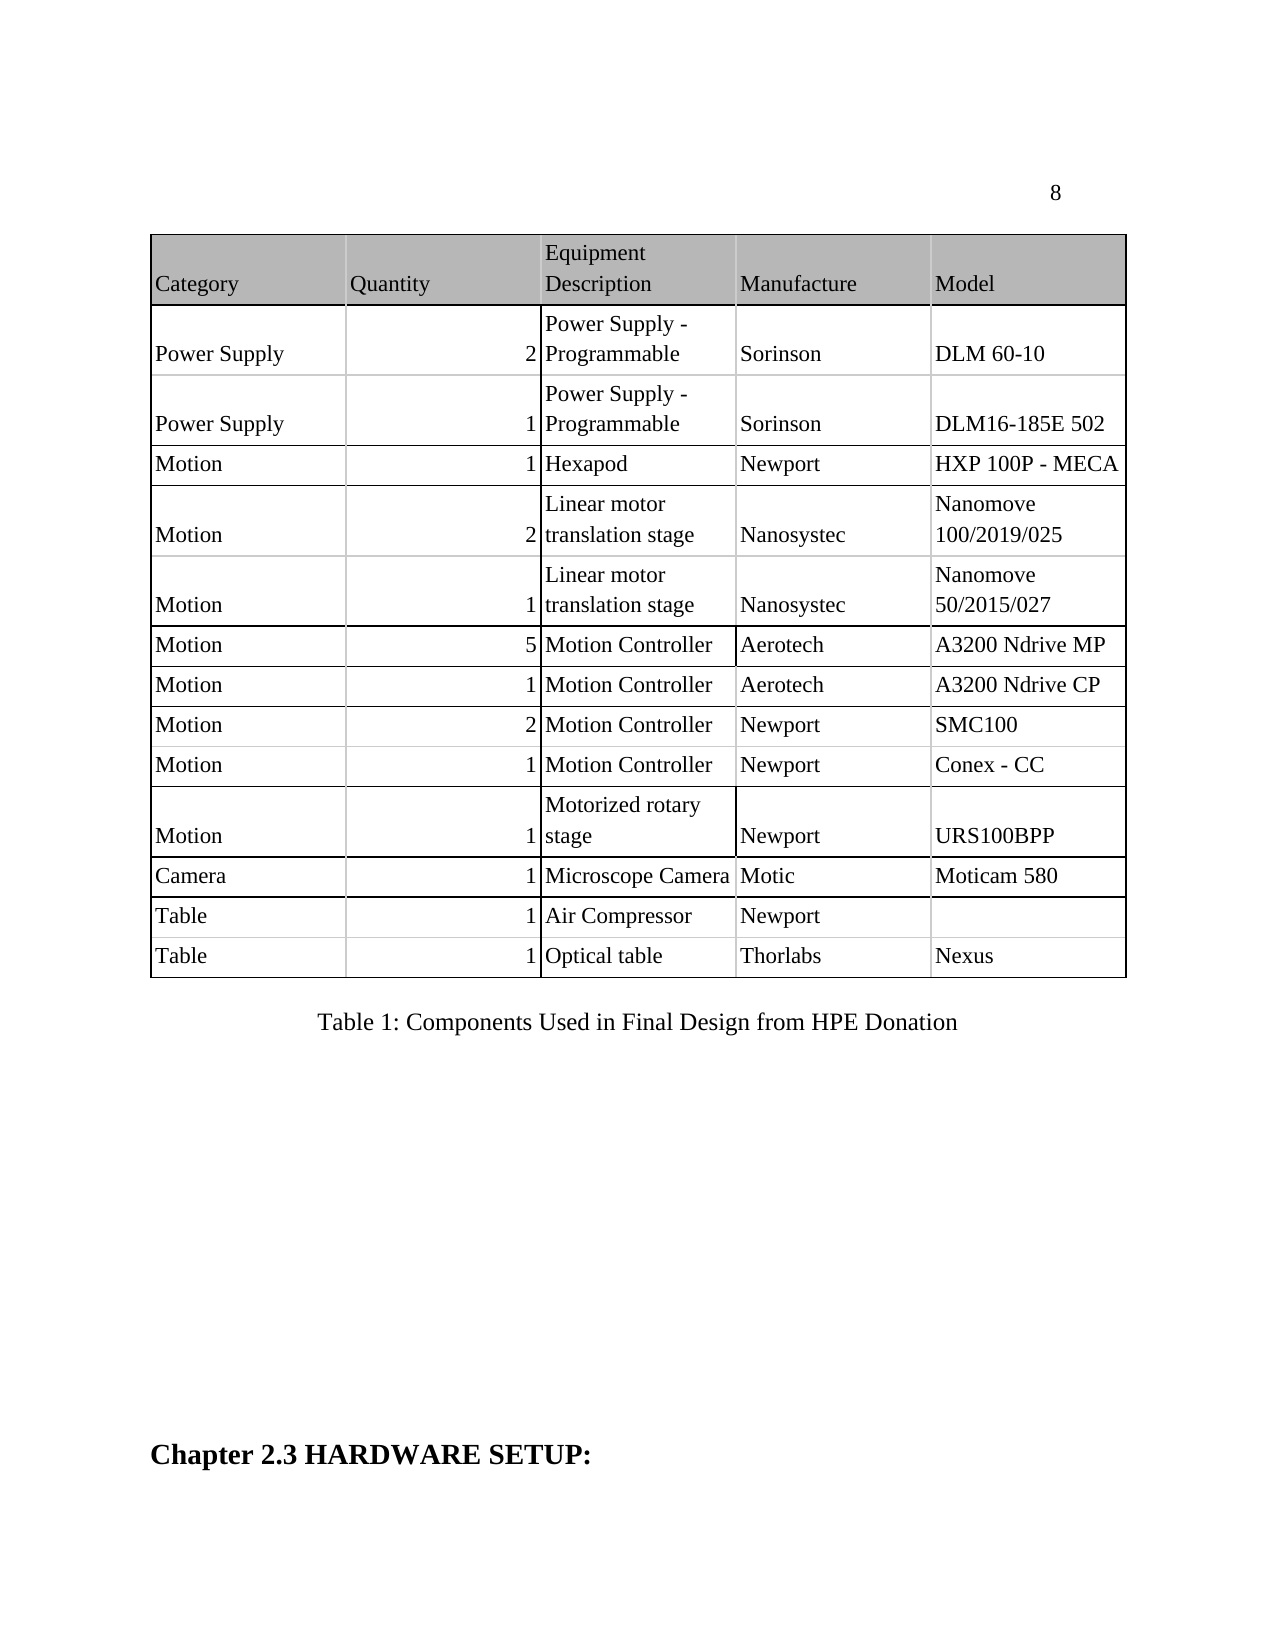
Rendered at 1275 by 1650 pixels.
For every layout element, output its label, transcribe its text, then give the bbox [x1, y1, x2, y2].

table_cell 1 [347, 557, 540, 625]
table_header Quantity [347, 235, 540, 304]
table_cell Power Supply - Programmable [542, 376, 735, 445]
table_cell Nanosystec [737, 557, 930, 625]
table_cell Table [152, 938, 345, 976]
table_header Category [152, 235, 345, 304]
table_cell Moticam 580 [932, 858, 1125, 896]
table_cell Linear motor translation stage [542, 557, 735, 625]
table_header Model [932, 235, 1125, 304]
table_cell A3200 Ndrive MP [932, 627, 1125, 666]
table_cell Motion Controller [542, 667, 735, 706]
table_cell URS100BPP [932, 787, 1125, 856]
table_header Equipment Description [542, 235, 735, 304]
table_cell [932, 898, 1125, 936]
table_cell SMC100 [932, 707, 1125, 746]
table_cell Power Supply - Programmable [542, 306, 735, 374]
table_cell 1 [347, 938, 540, 976]
table_cell Motion Controller [542, 707, 735, 746]
table_cell A3200 Ndrive CP [932, 667, 1125, 706]
table_cell Microscope Camera [542, 858, 735, 896]
table_cell 5 [347, 627, 540, 666]
table_cell Nanomove 50/2015/027 [932, 557, 1125, 625]
table_cell Newport [737, 787, 930, 856]
table_cell 1 [347, 787, 540, 856]
table_cell Conex - CC [932, 747, 1125, 786]
table_cell Motion [152, 486, 345, 555]
table_cell Motion Controller [542, 747, 735, 786]
table_cell Motic [737, 858, 930, 896]
table_cell Nexus [932, 938, 1125, 976]
table_cell Motorized rotary stage [542, 787, 735, 856]
table_cell Power Supply [152, 306, 345, 374]
table_cell Newport [737, 898, 930, 936]
text Chapter 2.3 HARDWARE SETUP: [150, 1437, 1125, 1471]
text Table 1: Components Used in Final Design from HPE Donation [150, 1007, 1125, 1035]
table_cell Motion [152, 707, 345, 746]
table_cell 2 [347, 707, 540, 746]
table_cell Table [152, 898, 345, 936]
table_cell Motion [152, 667, 345, 706]
table_cell 1 [347, 667, 540, 706]
table_cell Motion [152, 787, 345, 856]
table_cell Motion [152, 557, 345, 625]
table_cell DLM 60-10 [932, 306, 1125, 374]
table_cell HXP 100P - MECA [932, 446, 1125, 485]
table_cell 2 [347, 306, 540, 374]
table_cell Newport [737, 446, 930, 485]
table_cell 1 [347, 898, 540, 936]
table_cell Nanomove 100/2019/025 [932, 486, 1125, 555]
table_cell Linear motor translation stage [542, 486, 735, 555]
table_cell Air Compressor [542, 898, 735, 936]
table_cell Newport [737, 747, 930, 786]
table_cell Motion [152, 446, 345, 485]
table_cell 2 [347, 486, 540, 555]
table_cell Newport [737, 707, 930, 746]
table_cell 1 [347, 858, 540, 896]
table_cell Thorlabs [737, 938, 930, 976]
table_cell Motion [152, 627, 345, 666]
table_cell Hexapod [542, 446, 735, 485]
table_cell Optical table [542, 938, 735, 976]
table_cell Aerotech [737, 667, 930, 706]
table_cell DLM16-185E 502 [932, 376, 1125, 445]
table_cell Camera [152, 858, 345, 896]
table_cell 1 [347, 747, 540, 786]
table_cell Power Supply [152, 376, 345, 445]
table_cell 1 [347, 376, 540, 445]
table_header Manufacture [737, 235, 930, 304]
table_cell Motion Controller [542, 627, 735, 666]
table_cell Sorinson [737, 376, 930, 445]
table_cell Motion [152, 747, 345, 786]
table_cell 1 [347, 446, 540, 485]
table_cell Sorinson [737, 306, 930, 374]
table_cell Aerotech [737, 627, 930, 666]
table_cell Nanosystec [737, 486, 930, 555]
